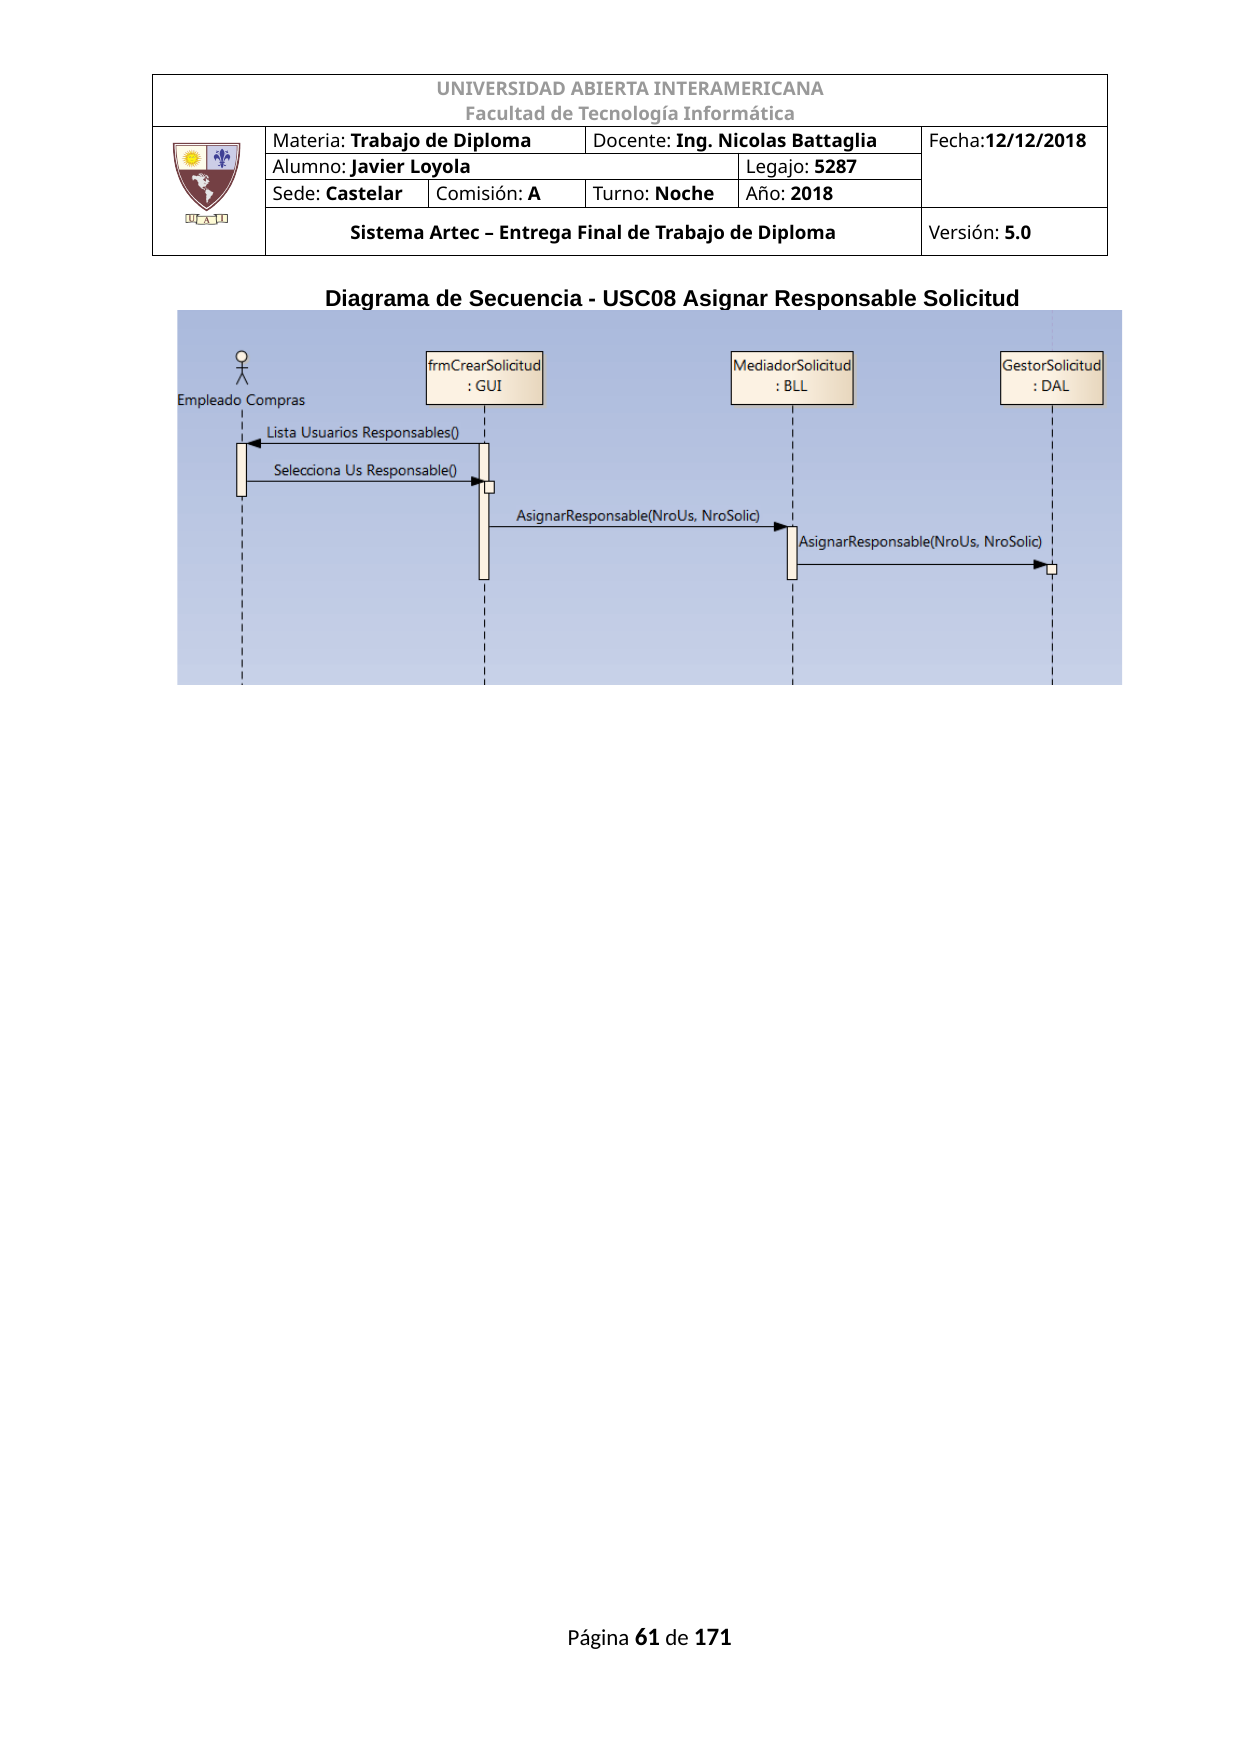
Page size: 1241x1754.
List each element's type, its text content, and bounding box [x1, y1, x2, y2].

text Diagrama de Secuencia - USC08 Asignar Responsable Solicitud [251, 284, 1122, 310]
picture [157, 136, 257, 228]
picture [177, 310, 1123, 685]
